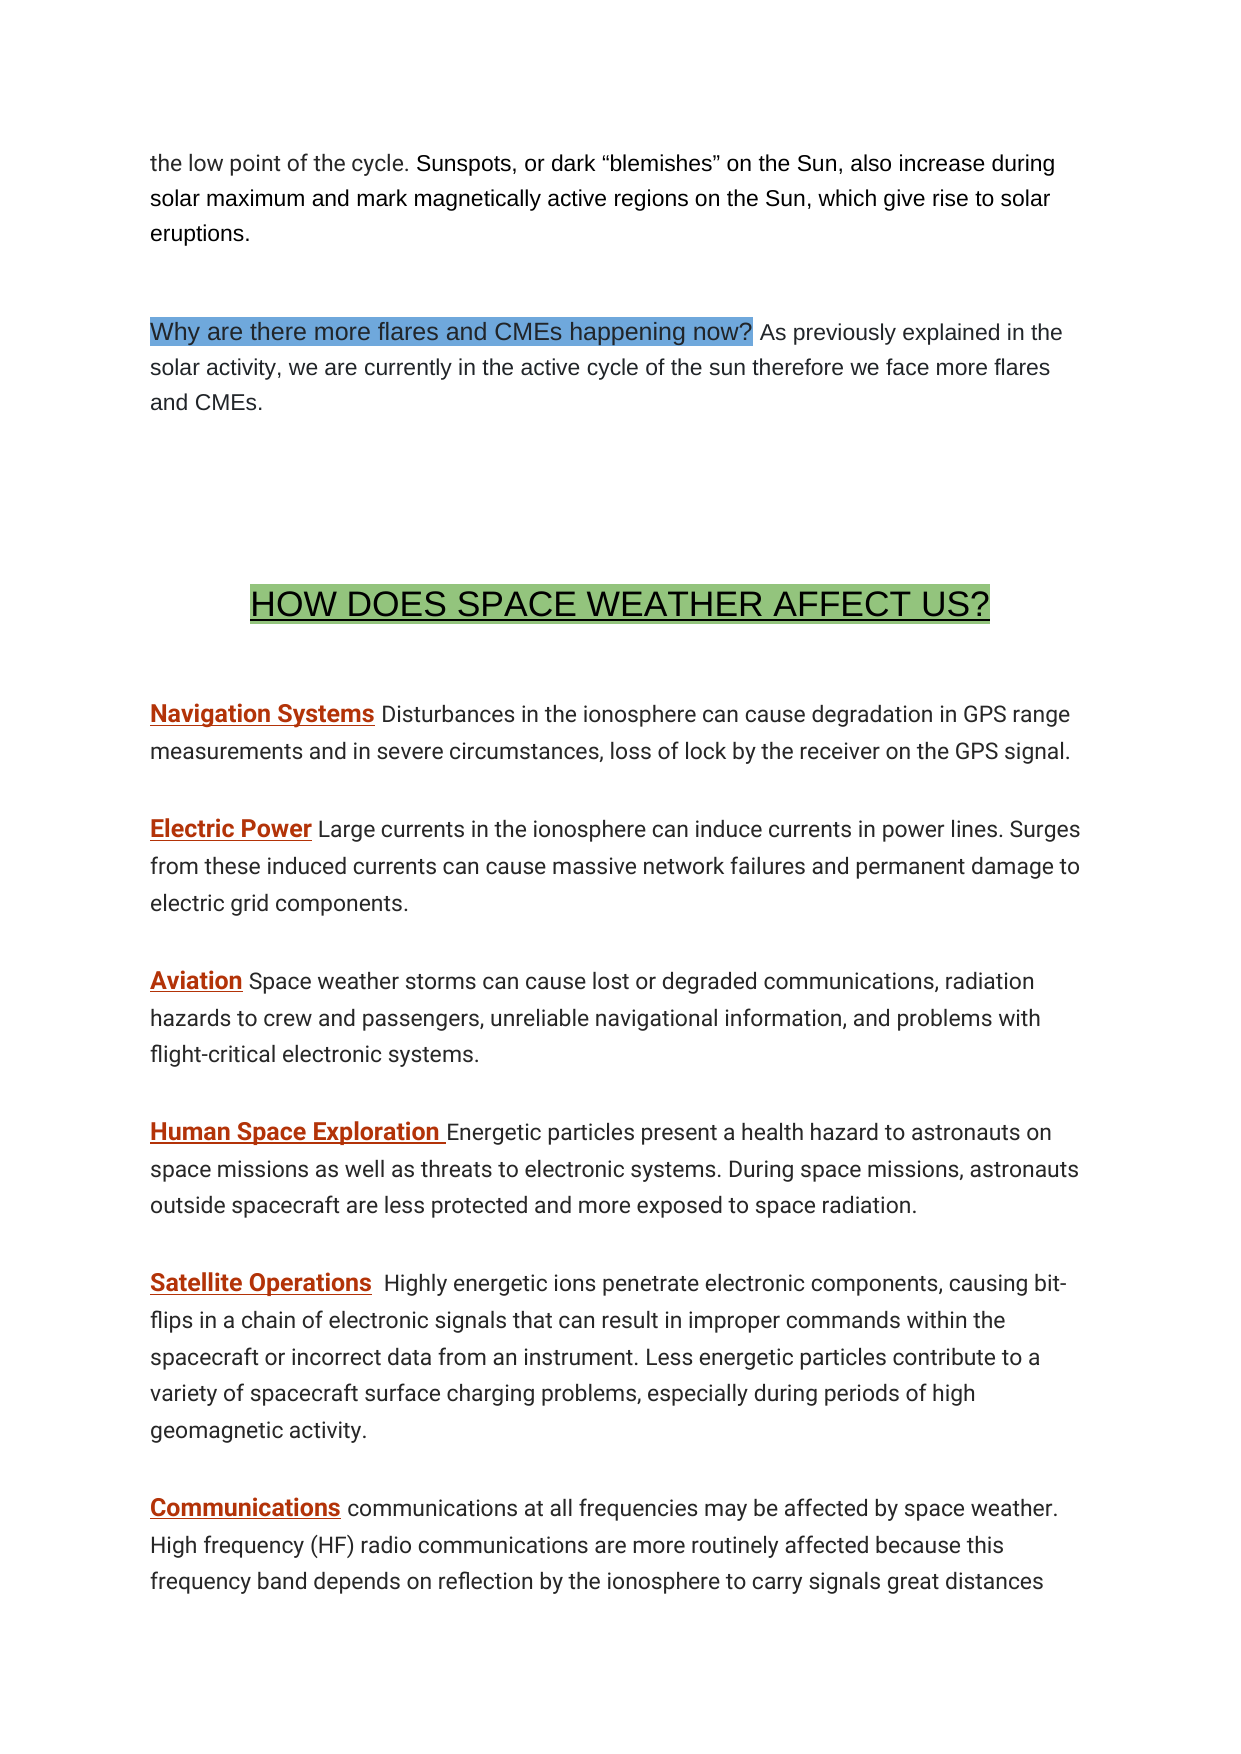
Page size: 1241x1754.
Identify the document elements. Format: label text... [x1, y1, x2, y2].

subtitle Electric Power Large currents in the ionosphere can induce currents in power lines. Surges from these induced currents can cause massive network failures and permanent damage to electric grid components. [150, 814, 1090, 917]
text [150, 150, 1090, 246]
subtitle Human Space Exploration Energetic particles present a health hazard to astronauts on space missions as well as threats to electronic systems. During space missions, astronauts outside spacecraft are less protected and more exposed to space radiation. [150, 1117, 1090, 1219]
text HOW DOES SPACE WEATHER AFFECT US? [150, 583, 1090, 624]
subtitle Satellite Operations Highly energetic ions penetrate electronic components, causing bit-flips in a chain of electronic signals that can result in improper commands within the spacecraft or incorrect data from an instrument. Less energetic particles contribute to a variety of spacecraft surface charging problems, especially during periods of high geomagnetic activity. [150, 1269, 1090, 1444]
subtitle Aviation Space weather storms can cause lost or degraded communications, radiation hazards to crew and passengers, unreliable navigational information, and problems with flight-critical electronic systems. [150, 966, 1090, 1068]
subtitle Navigation Systems Disturbances in the ionosphere can cause degradation in GPS range measurements and in severe circumstances, loss of lock by the receiver on the GPS signal. [150, 700, 1090, 765]
text Why are there more flares and CMEs happening now? As previously explained in the solar activity, we are currently in the active cycle of the sun therefore we face more flares and CMEs. [150, 317, 1090, 415]
subtitle Communications communications at all frequencies may be affected by space weather. High frequency (HF) radio communications are more routinely affected because this frequency band depends on reflection by the ionosphere to carry signals great distances [150, 1493, 1090, 1595]
